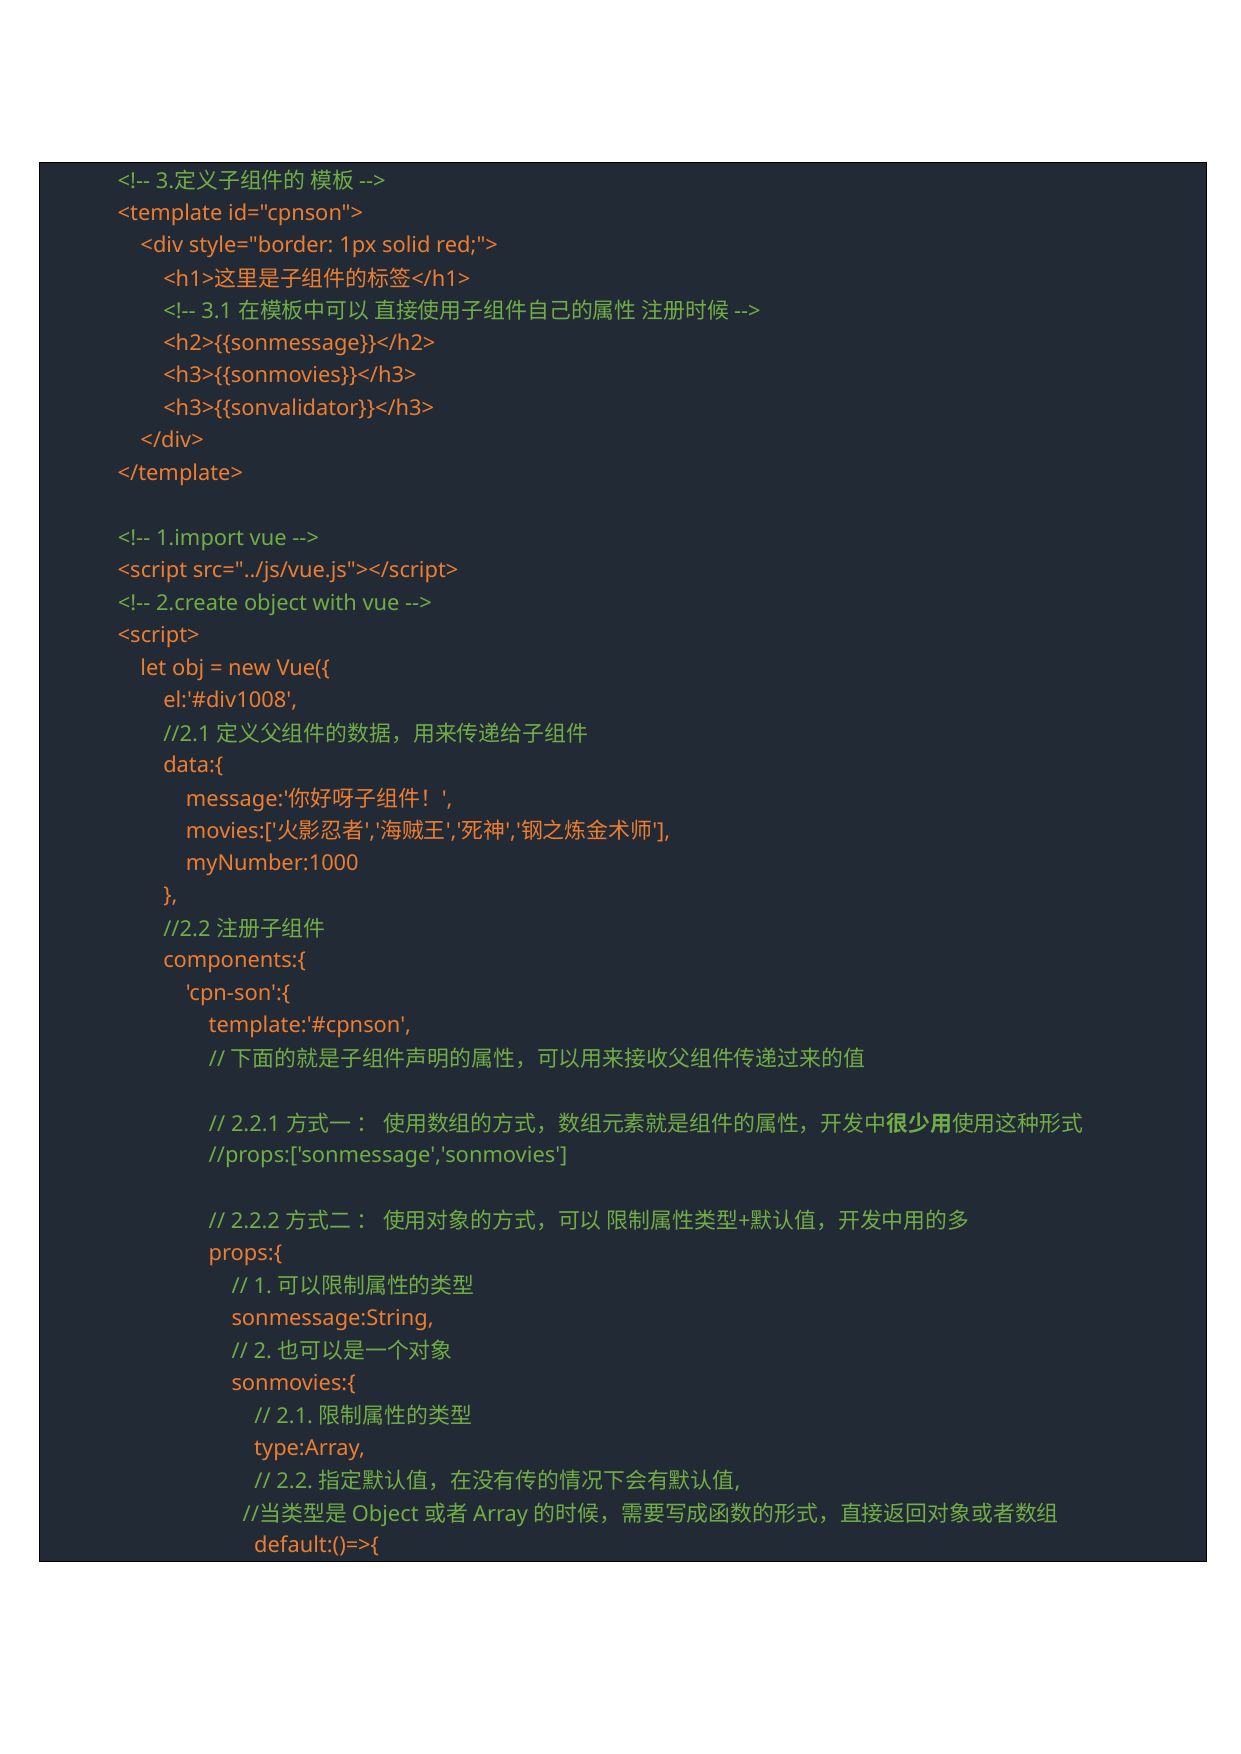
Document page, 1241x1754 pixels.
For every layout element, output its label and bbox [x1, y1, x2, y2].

table_cell [40, 163, 1206, 1561]
